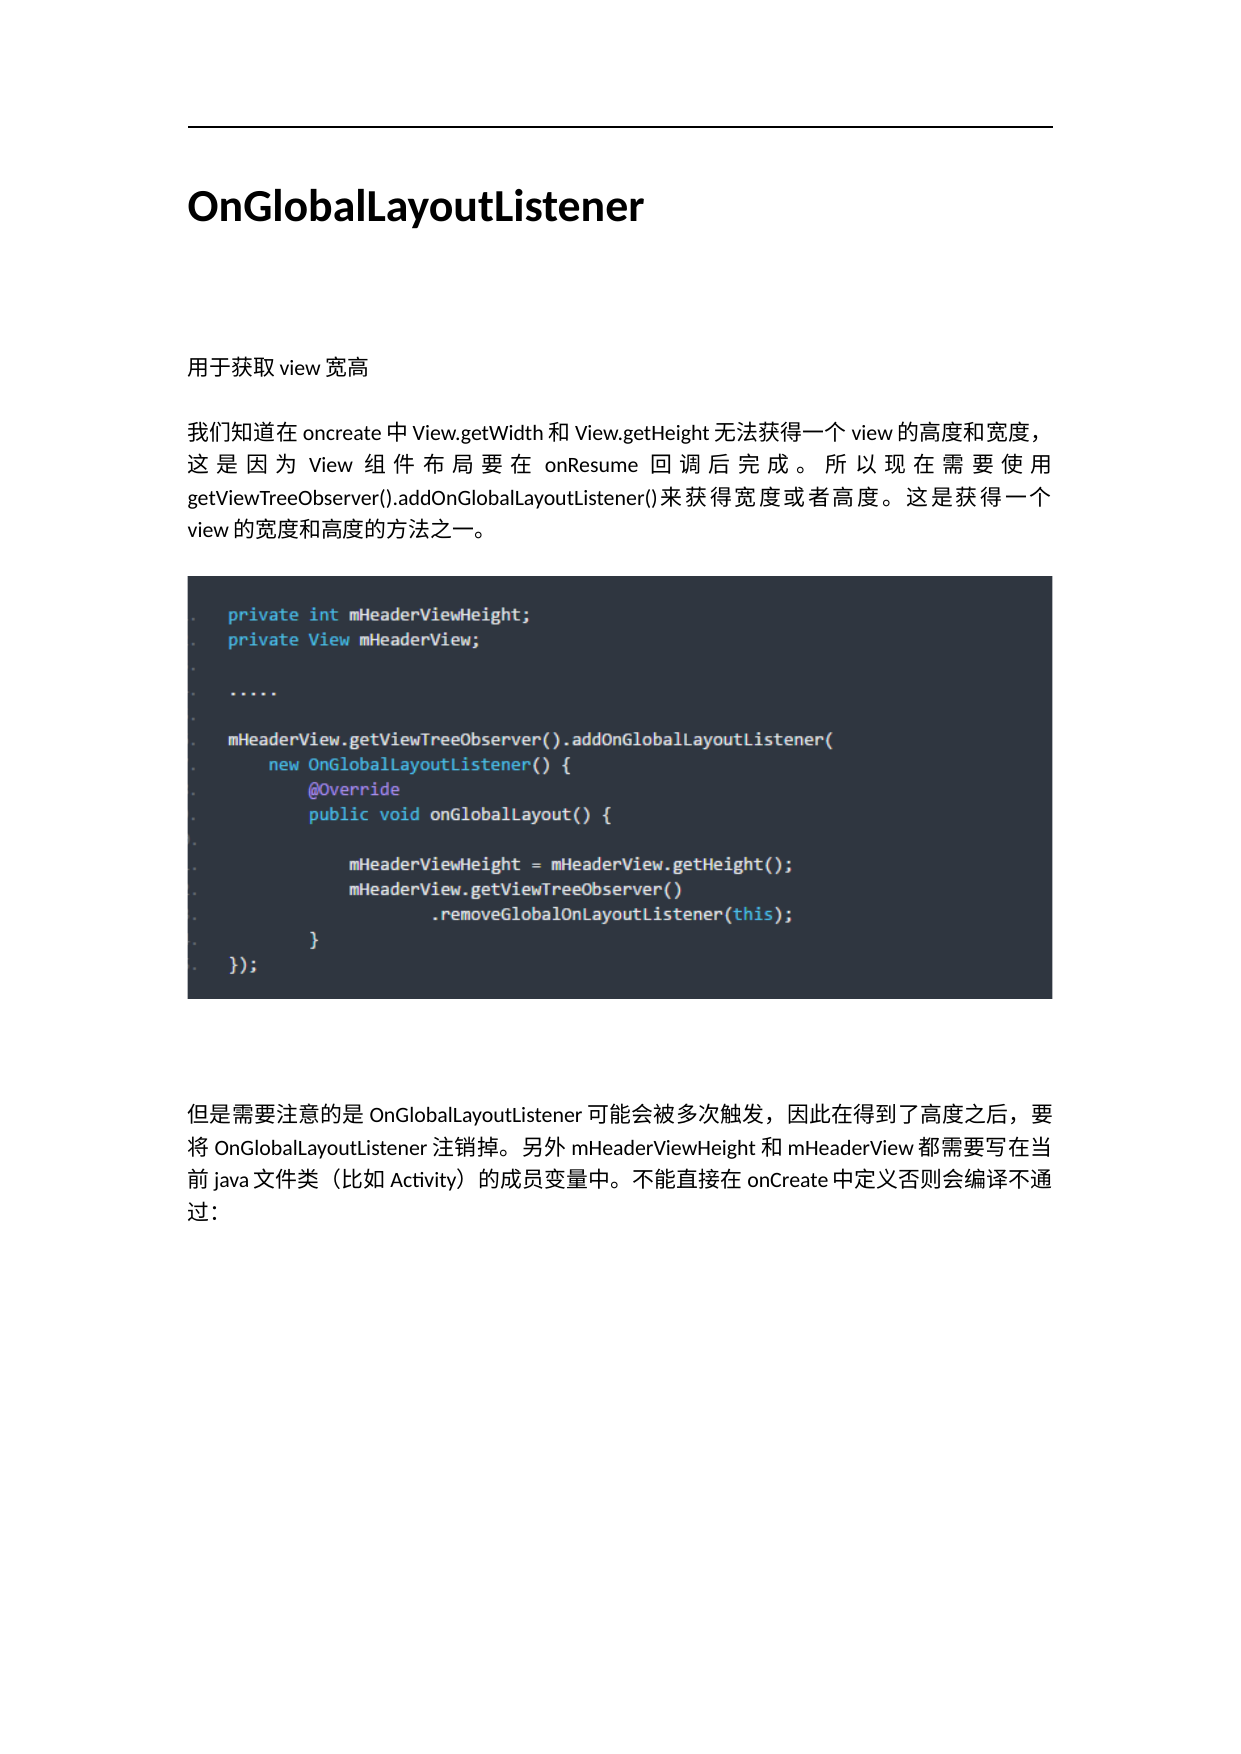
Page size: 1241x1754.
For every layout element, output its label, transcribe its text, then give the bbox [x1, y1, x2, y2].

text 我们知道在oncreate中View.getWidth和View.getHeight无法获得一个view的高度和宽度，这是因为View组件布局要在onResume回调后完成。所以现在需要使用getViewTreeObserver().addOnGlobalLayoutListener()来获得宽度或者高度。这是获得一个view的宽度和高度的方法之一。 [187, 414, 1053, 544]
subtitle OnGlobalLayoutListener [187, 173, 1053, 238]
text 用于获取view宽高 [187, 349, 1053, 382]
picture [187, 576, 1053, 999]
text 但是需要注意的是OnGlobalLayoutListener可能会被多次触发，因此在得到了高度之后，要将OnGlobalLayoutListener注销掉。另外mHeaderViewHeight和mHeaderView都需要写在当前java文件类（比如Activity）的成员变量中。不能直接在onCreate中定义否则会编译不通过： [187, 1097, 1053, 1227]
